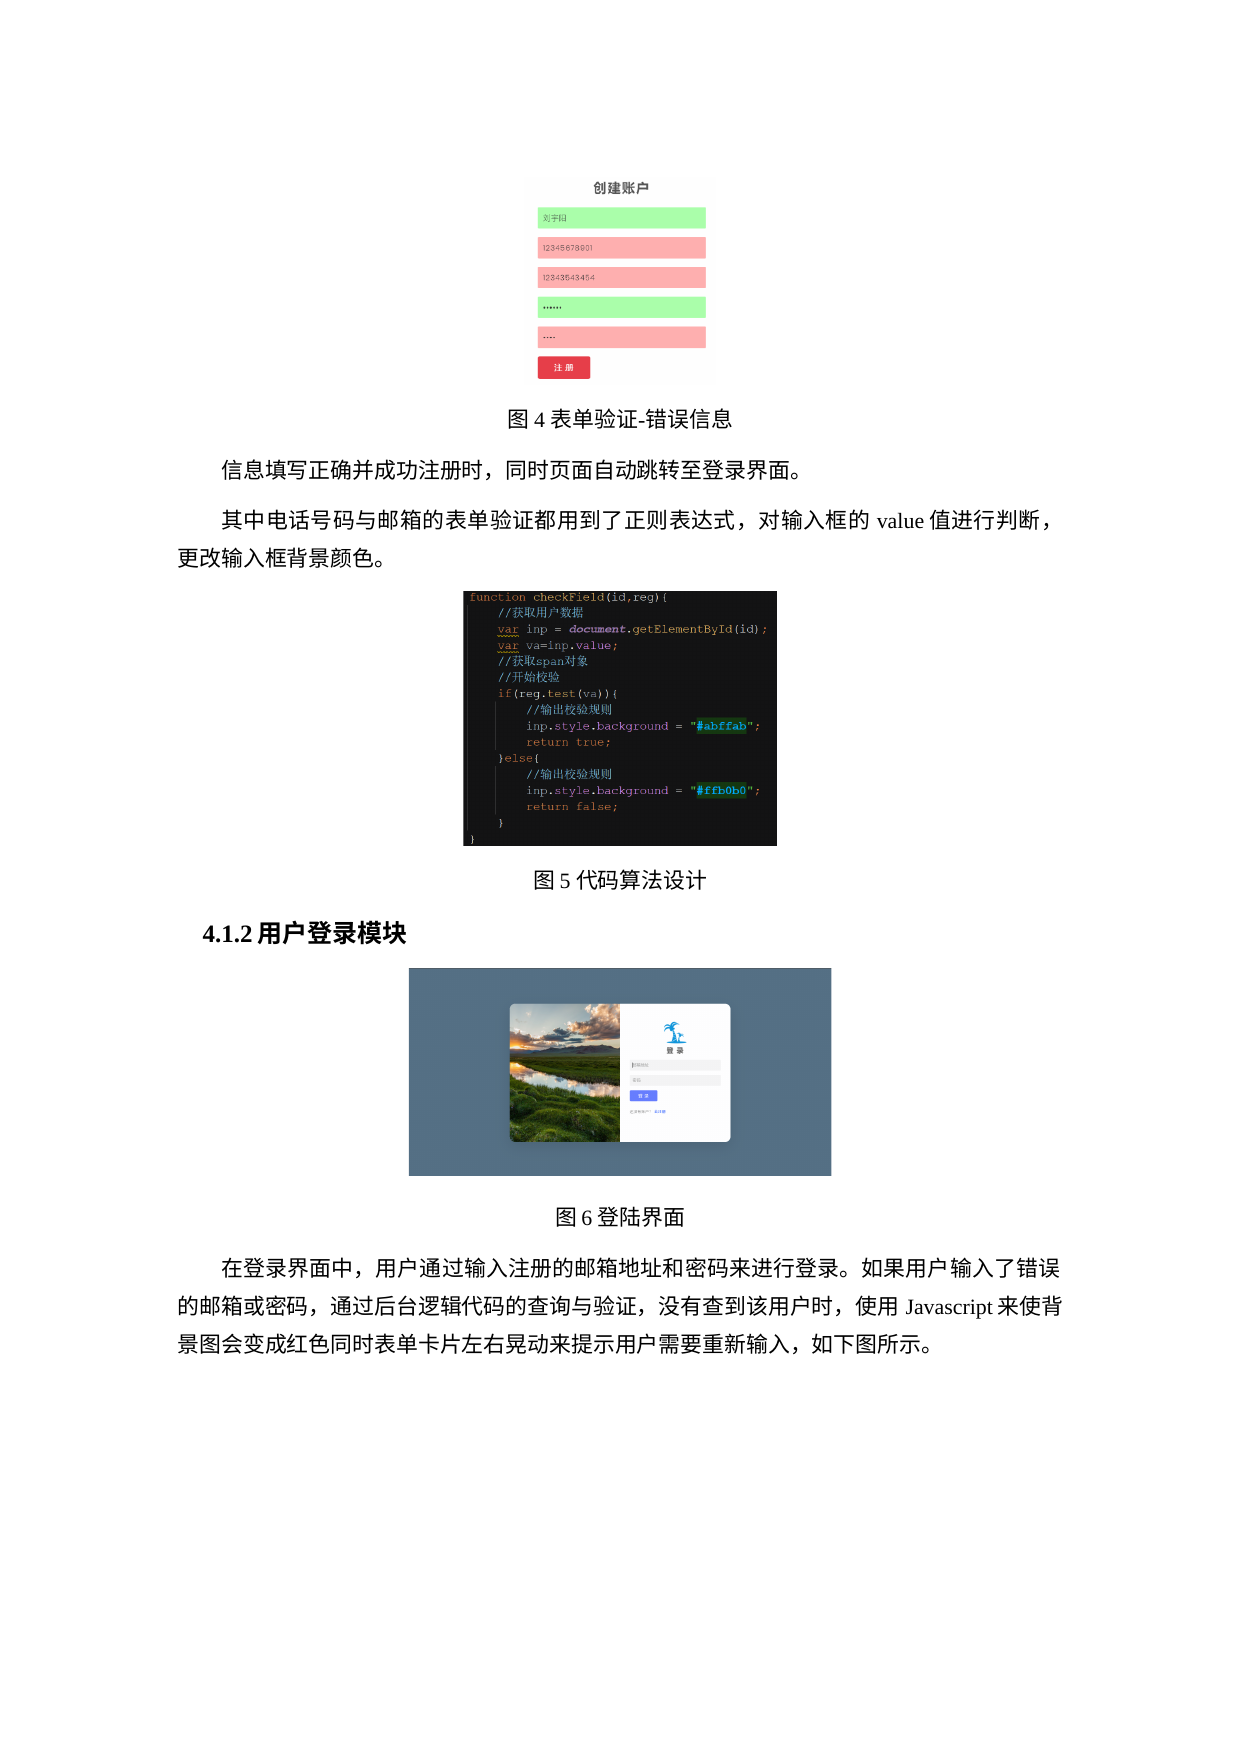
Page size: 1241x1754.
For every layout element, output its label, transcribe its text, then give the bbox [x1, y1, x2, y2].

text 图6 登陆界面 [177, 1200, 1063, 1232]
text 其中电话号码与邮箱的表单验证都用到了正则表达式，对输入框的value值进行判断，更改输入框背景颜色。 [177, 503, 1063, 573]
text 信息填写正确并成功注册时，同时页面自动跳转至登录界面。 [177, 453, 1063, 484]
text 在登录界面中，用户通过输入注册的邮箱地址和密码来进行登录。如果用户输入了错误的邮箱或密码，通过后台逻辑代码的查询与验证，没有查到该用户时，使用Javascript来使背景图会变成红色同时表单卡片左右晃动来提示用户需要重新输入，如下图所示。 [177, 1251, 1063, 1358]
text 图4 表单验证-错误信息 [177, 402, 1063, 434]
picture [408, 968, 832, 1176]
picture [463, 591, 777, 846]
text 4.1.2用户登录模块 [177, 914, 1063, 950]
text 图5 代码算法设计 [177, 863, 1063, 895]
picture [524, 177, 716, 385]
